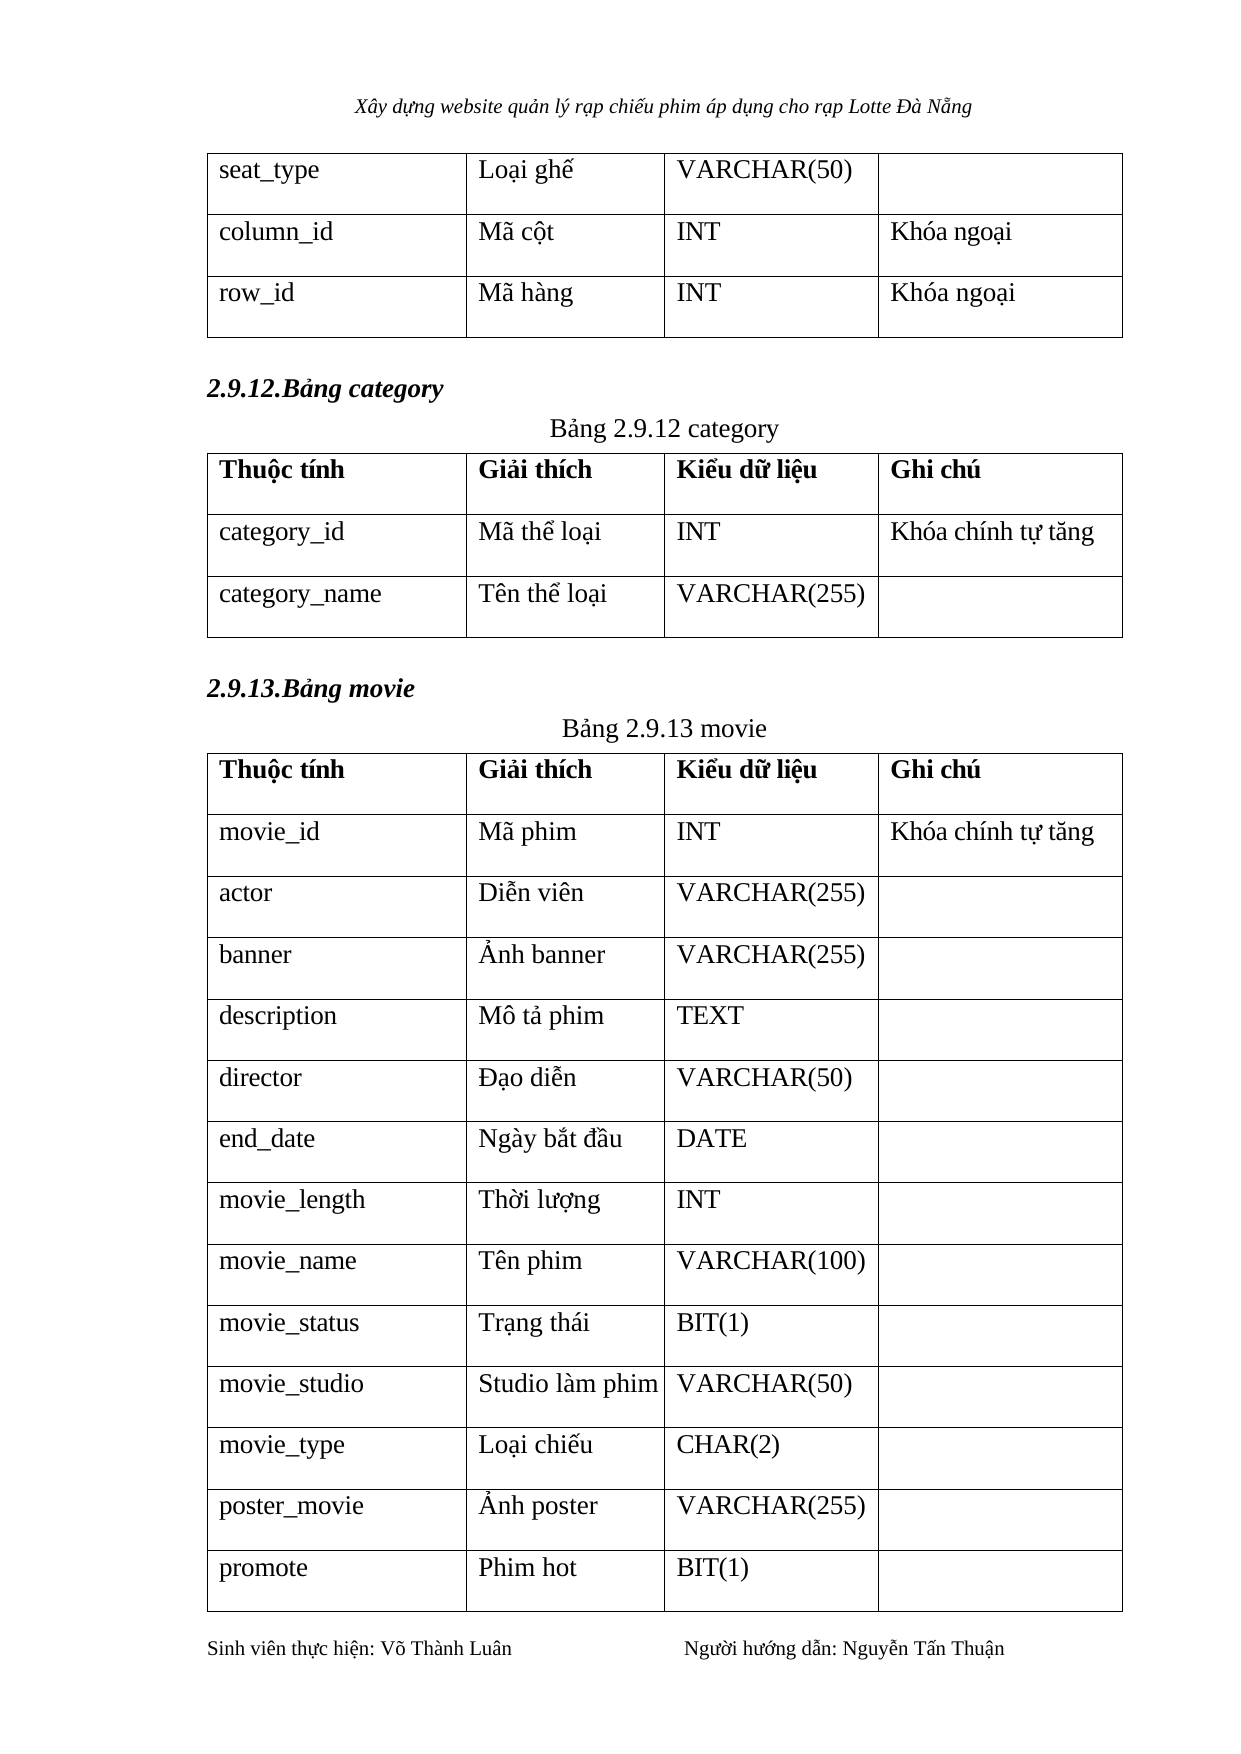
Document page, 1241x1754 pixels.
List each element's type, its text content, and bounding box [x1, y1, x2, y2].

table_cell column_id [208, 215, 466, 276]
table_header Thuộc tính [208, 454, 466, 514]
table_cell Khóa chính tự tăng [879, 815, 1122, 876]
table_cell category_name [208, 577, 466, 637]
table_cell promote [208, 1551, 466, 1611]
table_cell Mã hàng [467, 277, 664, 337]
table_cell row_id [208, 277, 466, 337]
table_cell DATE [665, 1122, 878, 1182]
table_cell movie_status [208, 1306, 466, 1366]
table_cell [879, 938, 1122, 998]
table_cell BIT(1) [665, 1551, 878, 1611]
list Bảng movie [207, 672, 1122, 703]
table_cell VARCHAR(50) [665, 1367, 878, 1427]
table_header Giải thích [467, 754, 664, 814]
table_header Thuộc tính [208, 754, 466, 814]
table_cell [879, 1183, 1122, 1243]
table_cell Phim hot [467, 1551, 664, 1611]
table_cell INT [665, 215, 878, 276]
table_cell movie_studio [208, 1367, 466, 1427]
table_cell [879, 1245, 1122, 1305]
table_cell VARCHAR(255) [665, 577, 878, 637]
text Bảng 2.9.12 category [207, 412, 1122, 443]
table_cell VARCHAR(100) [665, 1245, 878, 1305]
table_cell movie_type [208, 1428, 466, 1488]
table_cell banner [208, 938, 466, 998]
table_cell [879, 154, 1122, 214]
table_cell Loại chiếu [467, 1428, 664, 1488]
table_header Ghi chú [879, 754, 1122, 814]
table_cell [879, 1122, 1122, 1182]
table_cell BIT(1) [665, 1306, 878, 1366]
table_cell Diễn viên [467, 877, 664, 937]
table_cell Ảnh banner [467, 938, 664, 998]
table_cell description [208, 1000, 466, 1060]
list Bảng category [207, 372, 1122, 403]
table_cell Mã thể loại [467, 515, 664, 576]
table_cell Trạng thái [467, 1306, 664, 1366]
table_cell VARCHAR(255) [665, 1490, 878, 1550]
table_cell Đạo diễn [467, 1061, 664, 1121]
table_cell [879, 1428, 1122, 1488]
table_cell [879, 1490, 1122, 1550]
table_cell Studio làm phim [467, 1367, 664, 1427]
table_cell movie_length [208, 1183, 466, 1243]
table_cell Khóa ngoại [879, 277, 1122, 337]
table_cell poster_movie [208, 1490, 466, 1550]
table_cell [879, 1367, 1122, 1427]
table_cell Tên phim [467, 1245, 664, 1305]
table_cell [879, 577, 1122, 637]
table_cell TEXT [665, 1000, 878, 1060]
table_header Kiểu dữ liệu [665, 754, 878, 814]
table_cell INT [665, 515, 878, 576]
table_cell Mã phim [467, 815, 664, 876]
table_header Ghi chú [879, 454, 1122, 514]
table_cell VARCHAR(50) [665, 154, 878, 214]
table_header Giải thích [467, 454, 664, 514]
table_cell Ảnh poster [467, 1490, 664, 1550]
table_cell [879, 1306, 1122, 1366]
table_header Kiểu dữ liệu [665, 454, 878, 514]
table_cell CHAR(2) [665, 1428, 878, 1488]
table_cell [879, 1061, 1122, 1121]
table_cell end_date [208, 1122, 466, 1182]
table_cell movie_name [208, 1245, 466, 1305]
table_cell [879, 877, 1122, 937]
table_cell INT [665, 815, 878, 876]
table_cell VARCHAR(50) [665, 1061, 878, 1121]
table_cell INT [665, 1183, 878, 1243]
table_cell Ngày bắt đầu [467, 1122, 664, 1182]
text Bảng 2.9.13 movie [207, 712, 1122, 743]
table_cell VARCHAR(255) [665, 938, 878, 998]
table_cell Tên thể loại [467, 577, 664, 637]
table_cell INT [665, 277, 878, 337]
table_cell Loại ghế [467, 154, 664, 214]
table_cell director [208, 1061, 466, 1121]
table_cell seat_type [208, 154, 466, 214]
table_cell movie_id [208, 815, 466, 876]
table_cell Khóa ngoại [879, 215, 1122, 276]
table_cell [879, 1000, 1122, 1060]
table_cell actor [208, 877, 466, 937]
table_cell VARCHAR(255) [665, 877, 878, 937]
table_cell Mô tả phim [467, 1000, 664, 1060]
table_cell [879, 1551, 1122, 1611]
table_cell Thời lượng [467, 1183, 664, 1243]
table_cell category_id [208, 515, 466, 576]
table_cell Mã cột [467, 215, 664, 276]
table_cell Khóa chính tự tăng [879, 515, 1122, 576]
